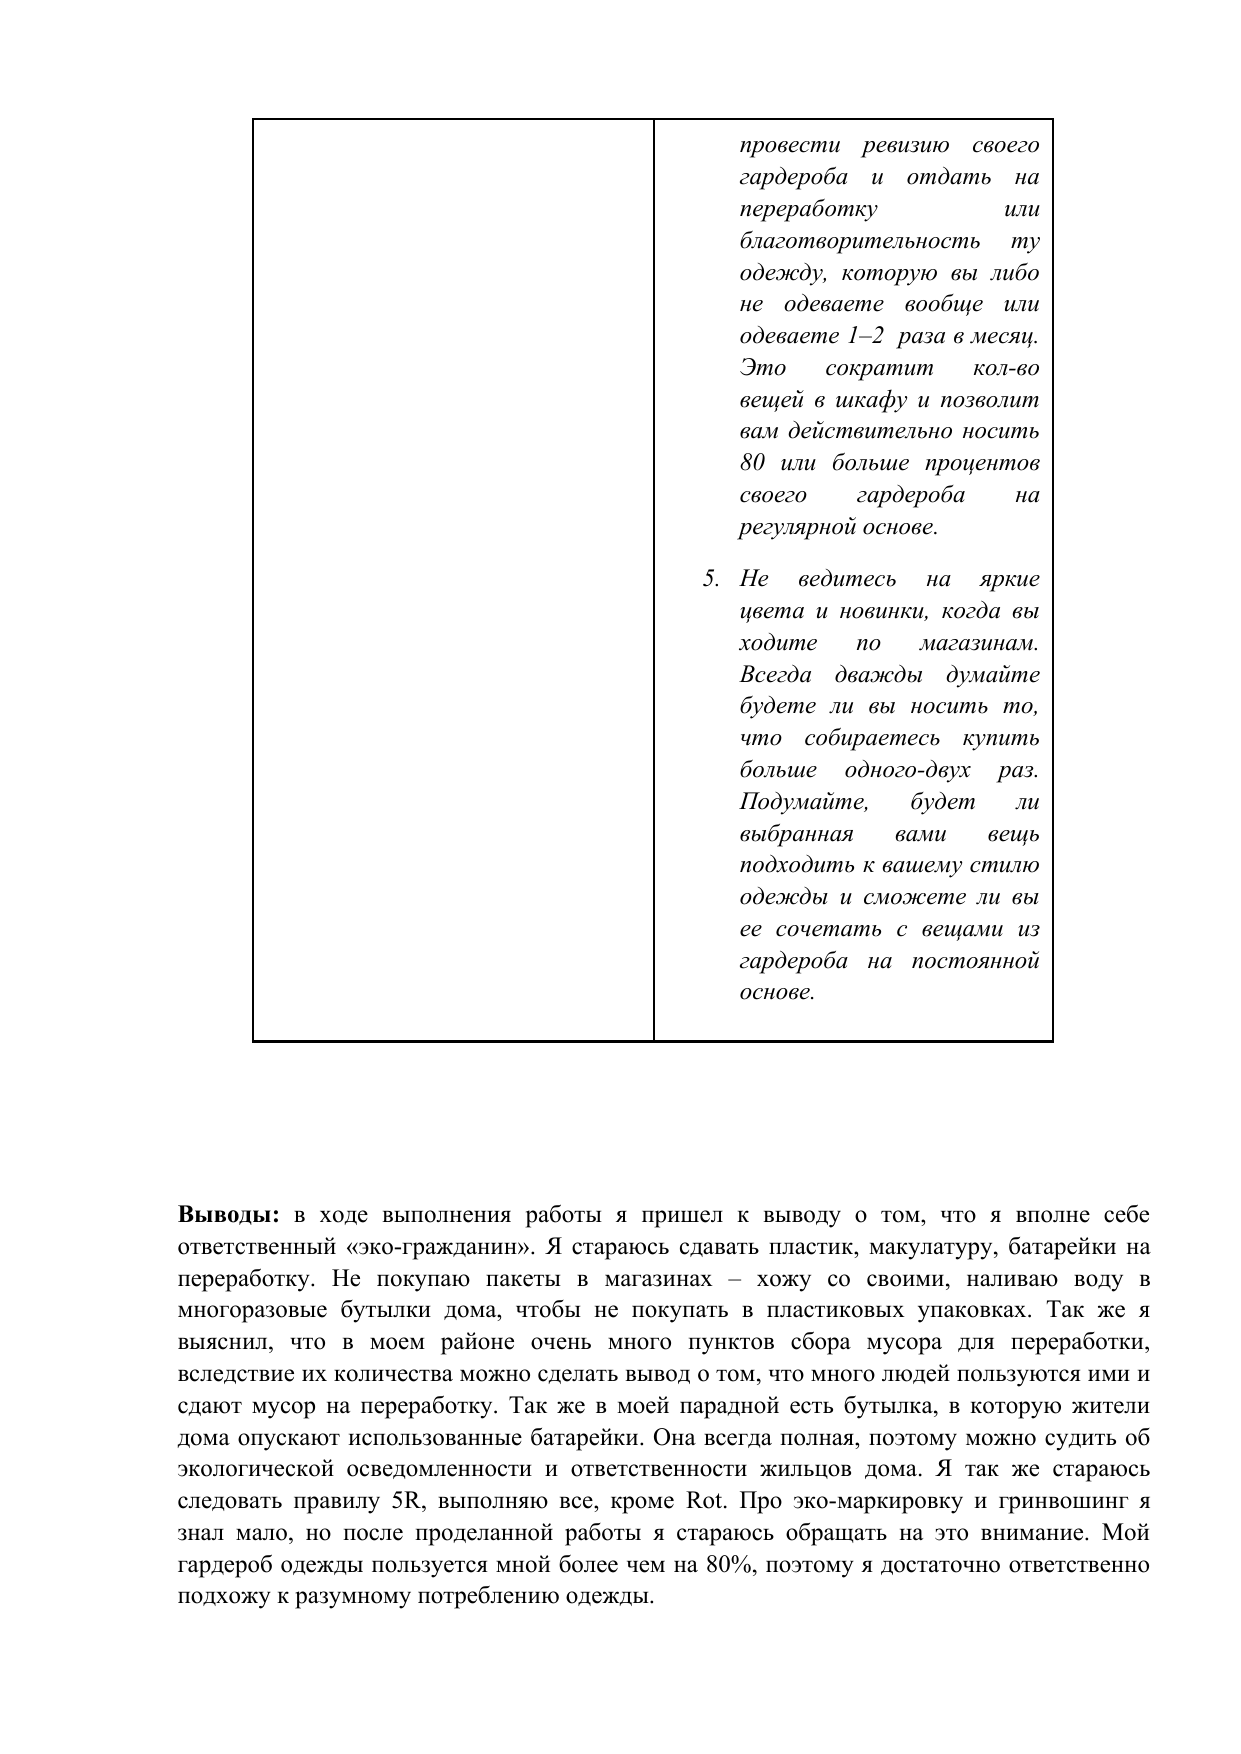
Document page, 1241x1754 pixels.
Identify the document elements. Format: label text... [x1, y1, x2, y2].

text Выводы: в ходе выполнения работы я пришел к выводу о том, что я вполне себе ответственный «эко-гражданин». Я стараюсь сдавать пластик, макулатуру, батарейки на переработку. Не покупаю пакеты в магазинах – хожу со своими, наливаю воду в многоразовые бутылки дома, чтобы не покупать в пластиковых упаковках. Так же я выяснил, что в моем районе очень много пунктов сбора мусора для переработки, вследствие их количества можно сделать вывод о том, что много людей пользуются ими и сдают мусор на переработку. Так же в моей парадной есть бутылка, в которую жители дома опускают использованные батарейки. Она всегда полная, поэтому можно судить об экологической осведомленности и ответственности жильцов дома. Я так же стараюсь следовать правилу 5R, выполняю все, кроме Rot. Про эко-маркировку и гринвошинг я знал мало, но после проделанной работы я стараюсь обращать на это внимание. Мой гардероб одежды пользуется мной более чем на 80%, поэтому я достаточно ответственно подхожу к разумному потреблению одежды. [177, 1200, 1152, 1609]
table_cell - [254, 120, 653, 1040]
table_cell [655, 120, 1052, 1040]
